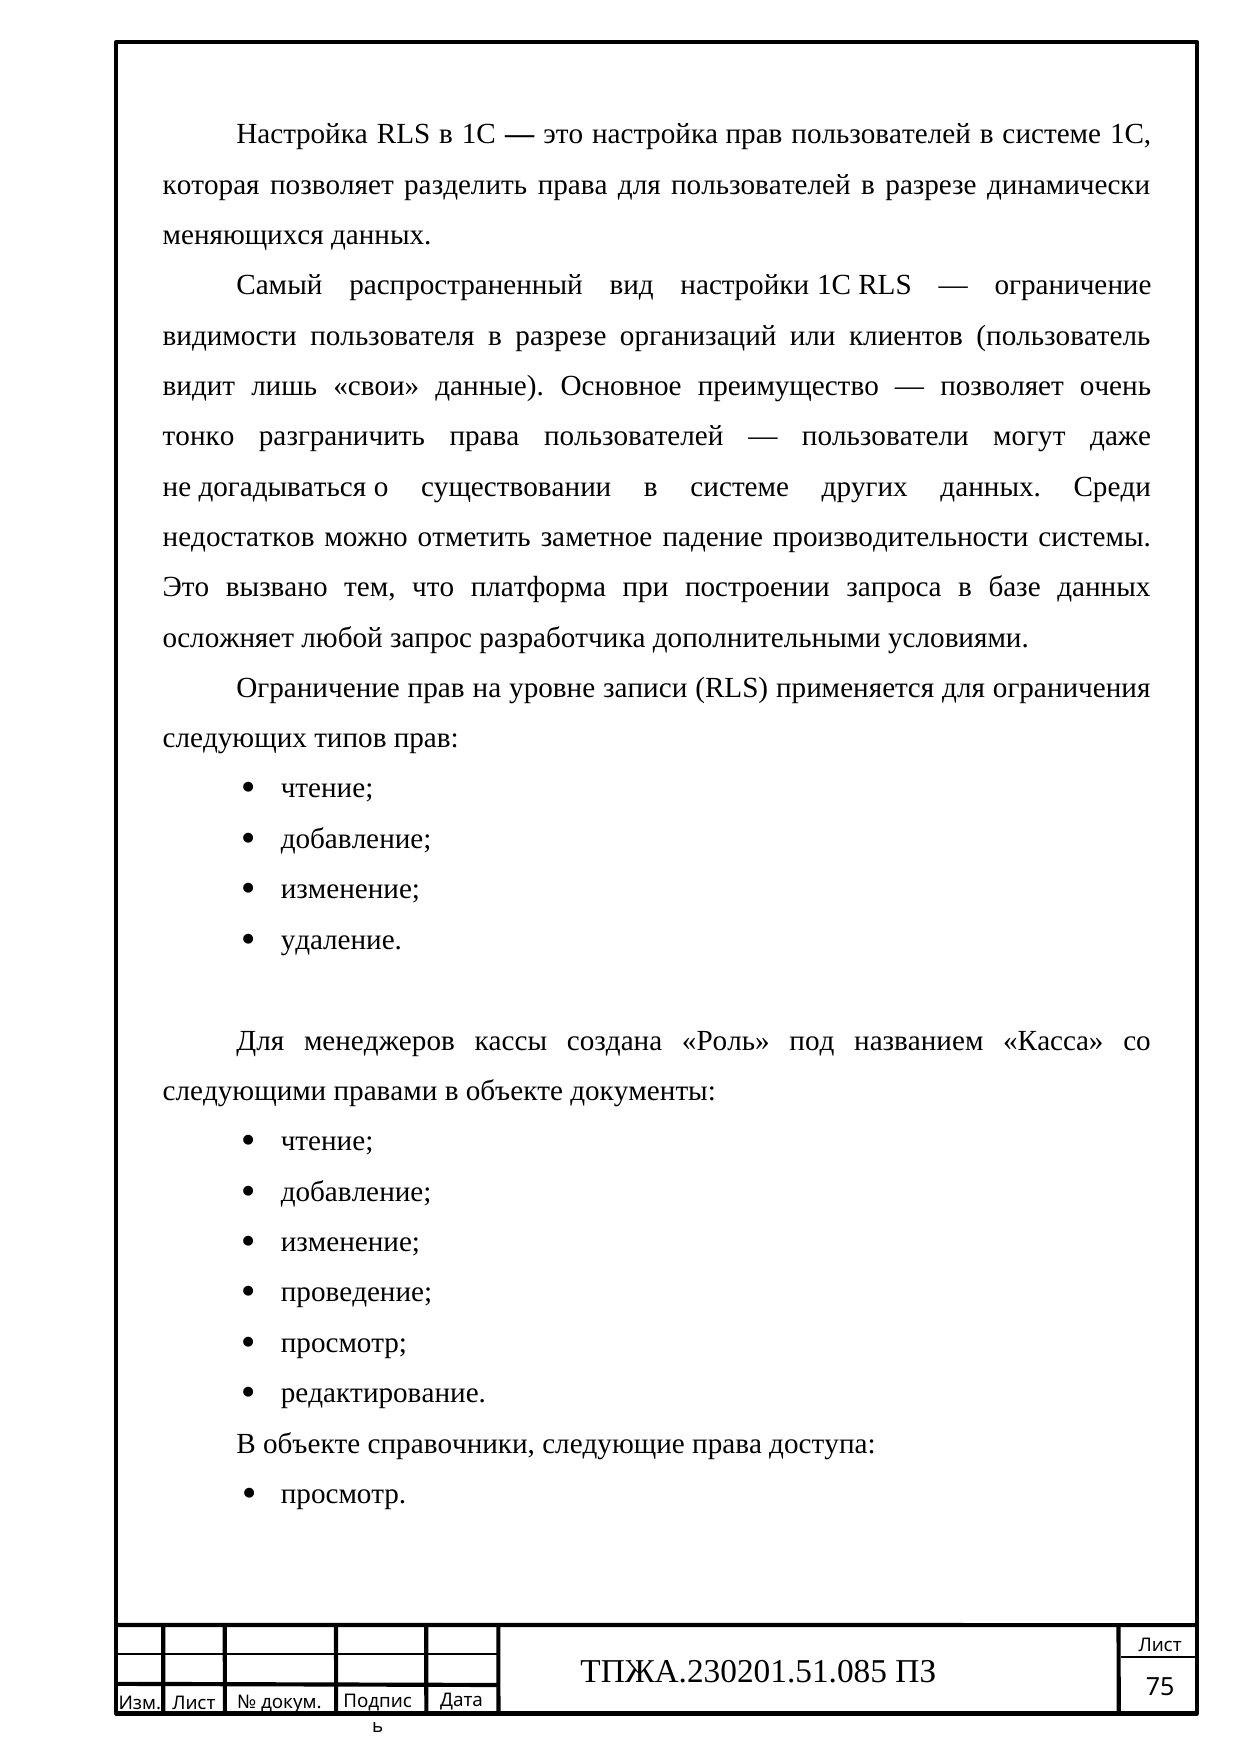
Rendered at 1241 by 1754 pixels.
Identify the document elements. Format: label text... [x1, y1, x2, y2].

list изменение; [243, 1224, 1152, 1258]
text Настройка RLS в 1С — это настройка прав пользователей в системе 1С, которая позволяет разделить права для пользователей в разрезе динамически меняющихся данных. [162, 117, 1152, 251]
list добавление; [243, 821, 1152, 855]
text Самый распространенный вид настройки 1C RLS — ограничение видимости пользователя в разрезе организаций или клиентов (пользователь видит лишь «свои» данные). Основное преимущество — позволяет очень тонко разграничить права пользователей — пользователи могут даже не догадываться о существовании в системе других данных. Среди недостатков можно отметить заметное падение производительности системы. Это вызвано тем, что платформа при построении запроса в базе данных осложняет любой запрос разработчика дополнительными условиями. [162, 435, 1152, 653]
text Самый распространенный вид настройки 1C RLS — ограничение видимости пользователя в разрезе организаций или клиентов (пользователь видит лишь «свои» данные). Основное преимущество — позволяет очень тонко разграничить права пользователей — пользователи могут даже не догадываться о существовании в системе других данных. Среди недостатков можно отметить заметное падение производительности системы. Это вызвано тем, что платформа при построении запроса в базе данных осложняет любой запрос разработчика дополнительными условиями. [162, 267, 1152, 432]
list добавление; [243, 1174, 1152, 1207]
list изменение; [243, 871, 1152, 905]
list просмотр; [243, 1325, 1152, 1358]
list просмотр. [244, 1476, 1152, 1510]
text Ограничение прав на уровне записи (RLS) применяется для ограничения следующих типов прав: [162, 670, 1152, 754]
list проведение; [243, 1274, 1152, 1308]
list удаление. [243, 922, 1152, 956]
text Для менеджеров кассы создана «Роль» под названием «Касса» со следующими правами в объекте документы: [162, 1023, 1152, 1106]
list чтение; [243, 1123, 1152, 1157]
text В объекте справочники, следующие права доступа: [162, 1426, 1152, 1459]
list редактирование. [243, 1375, 1152, 1409]
list чтение; [243, 771, 1152, 804]
